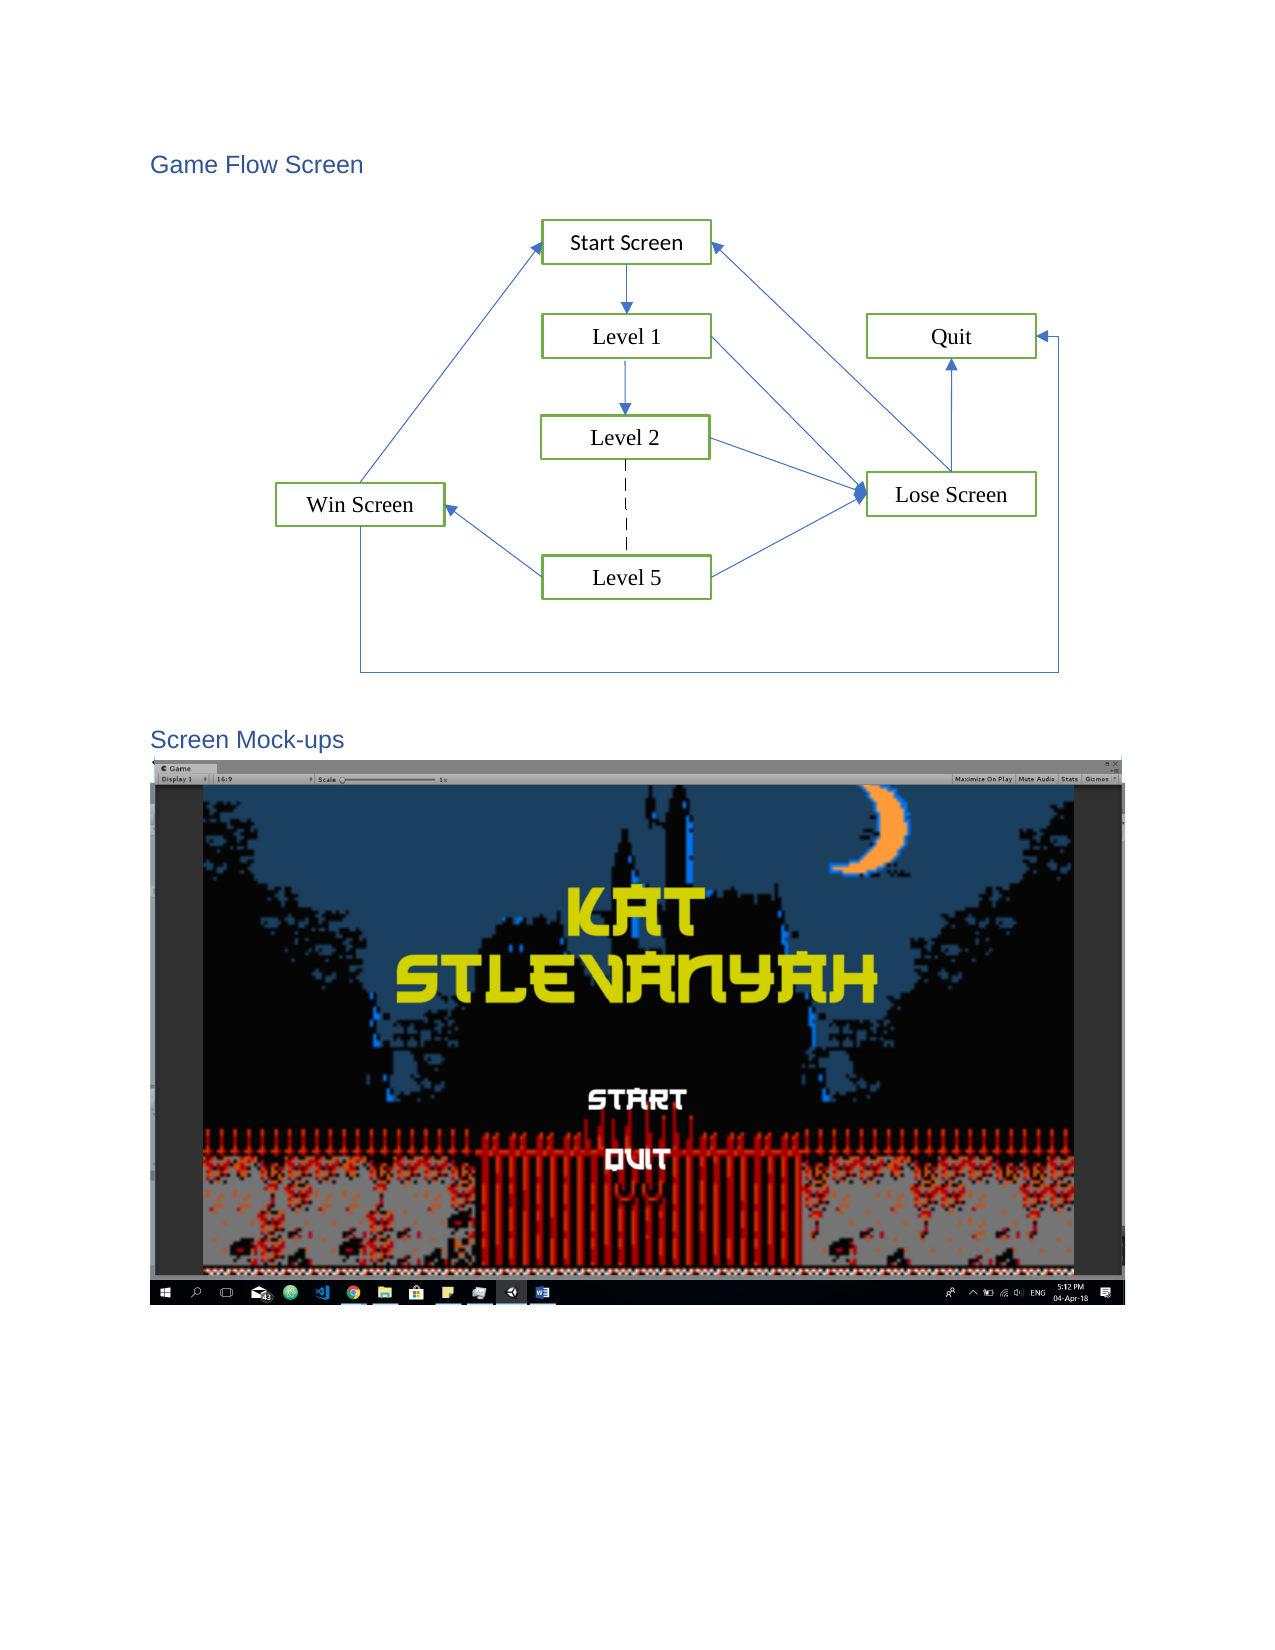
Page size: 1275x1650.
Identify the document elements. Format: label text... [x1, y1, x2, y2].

picture [150, 756, 1125, 1305]
subtitle Screen Mock-ups [150, 725, 1125, 754]
subtitle Game Flow Screen [150, 150, 1125, 179]
